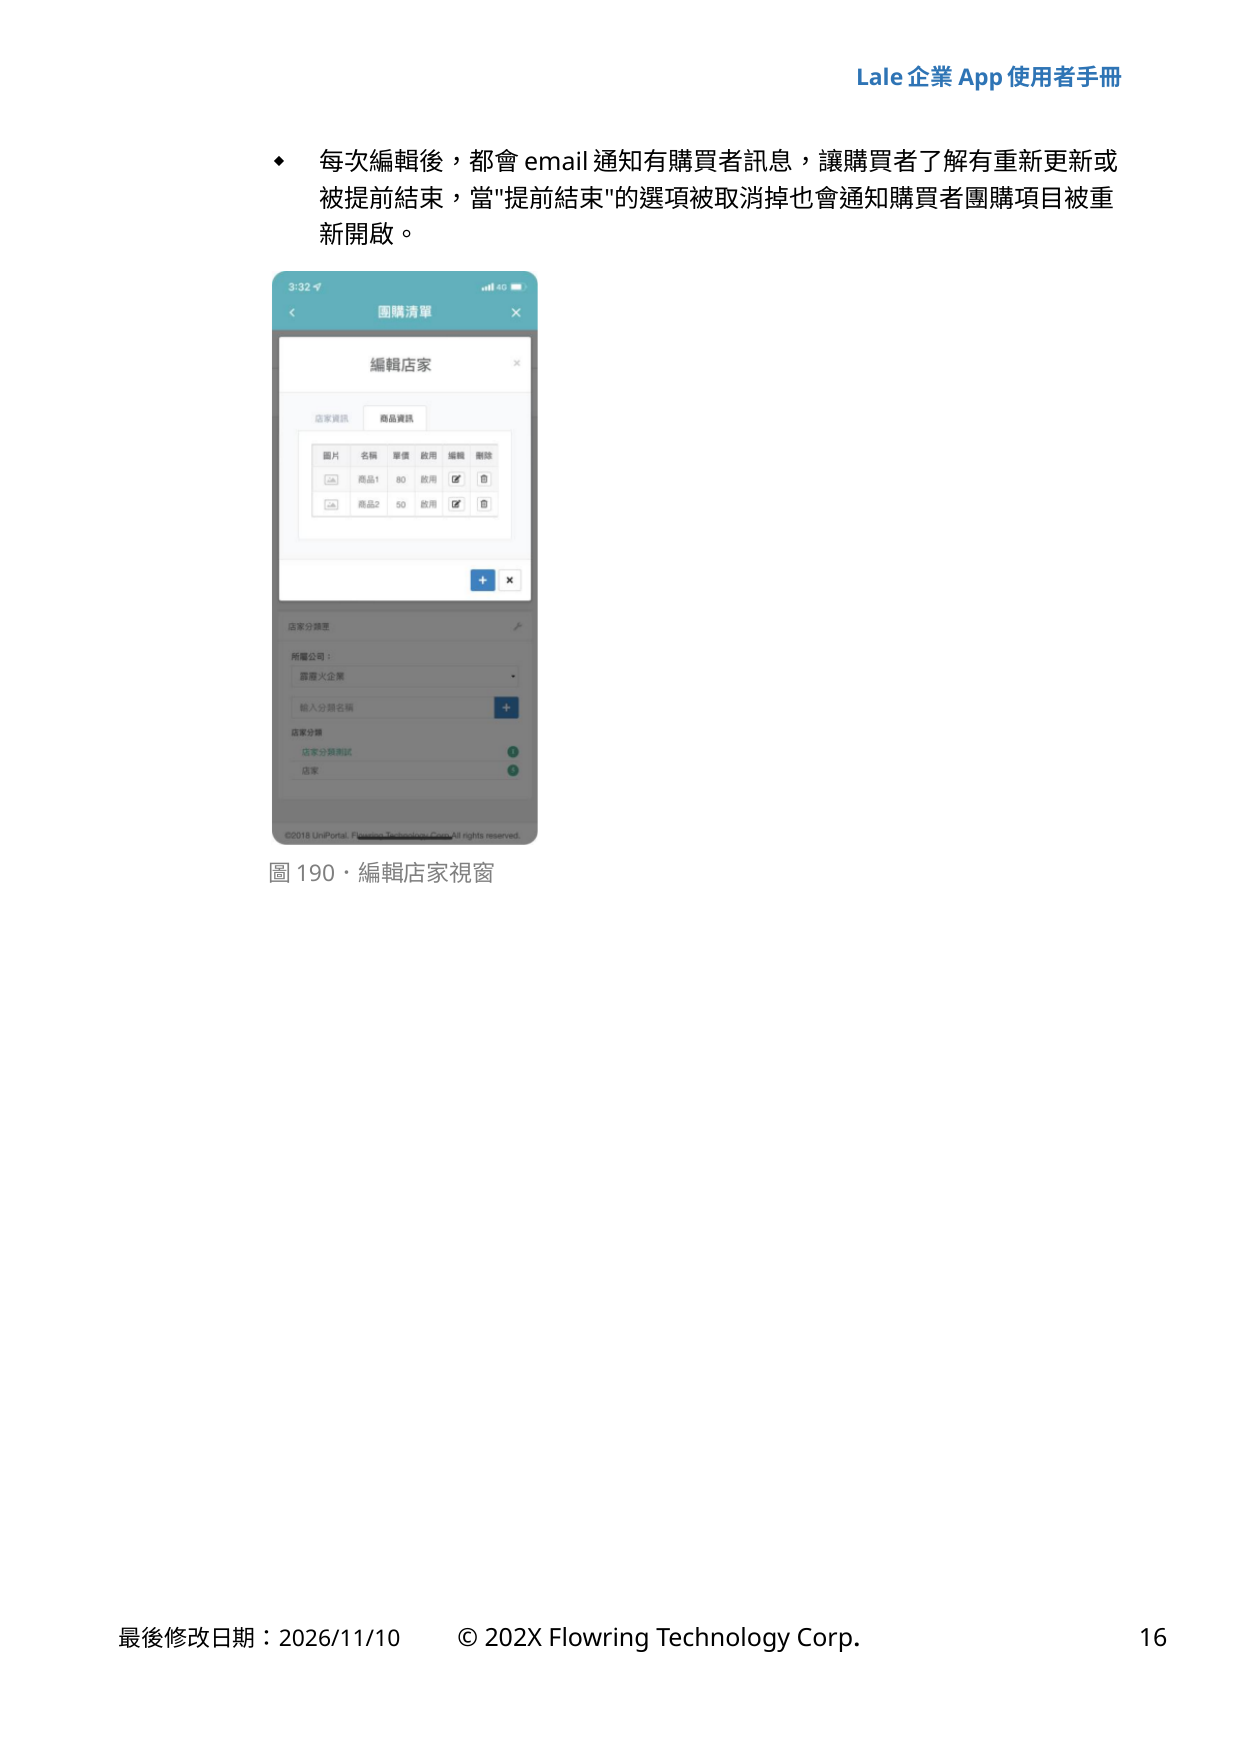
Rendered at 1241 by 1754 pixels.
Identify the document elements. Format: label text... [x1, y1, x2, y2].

list 每次編輯後，都會email通知有購買者訊息，讓購買者了解有重新更新或被提前結束，當"提前結束"的選項被取消掉也會通知購買者團購項目被重新開啟。 [272, 142, 1122, 251]
picture [271, 271, 538, 845]
